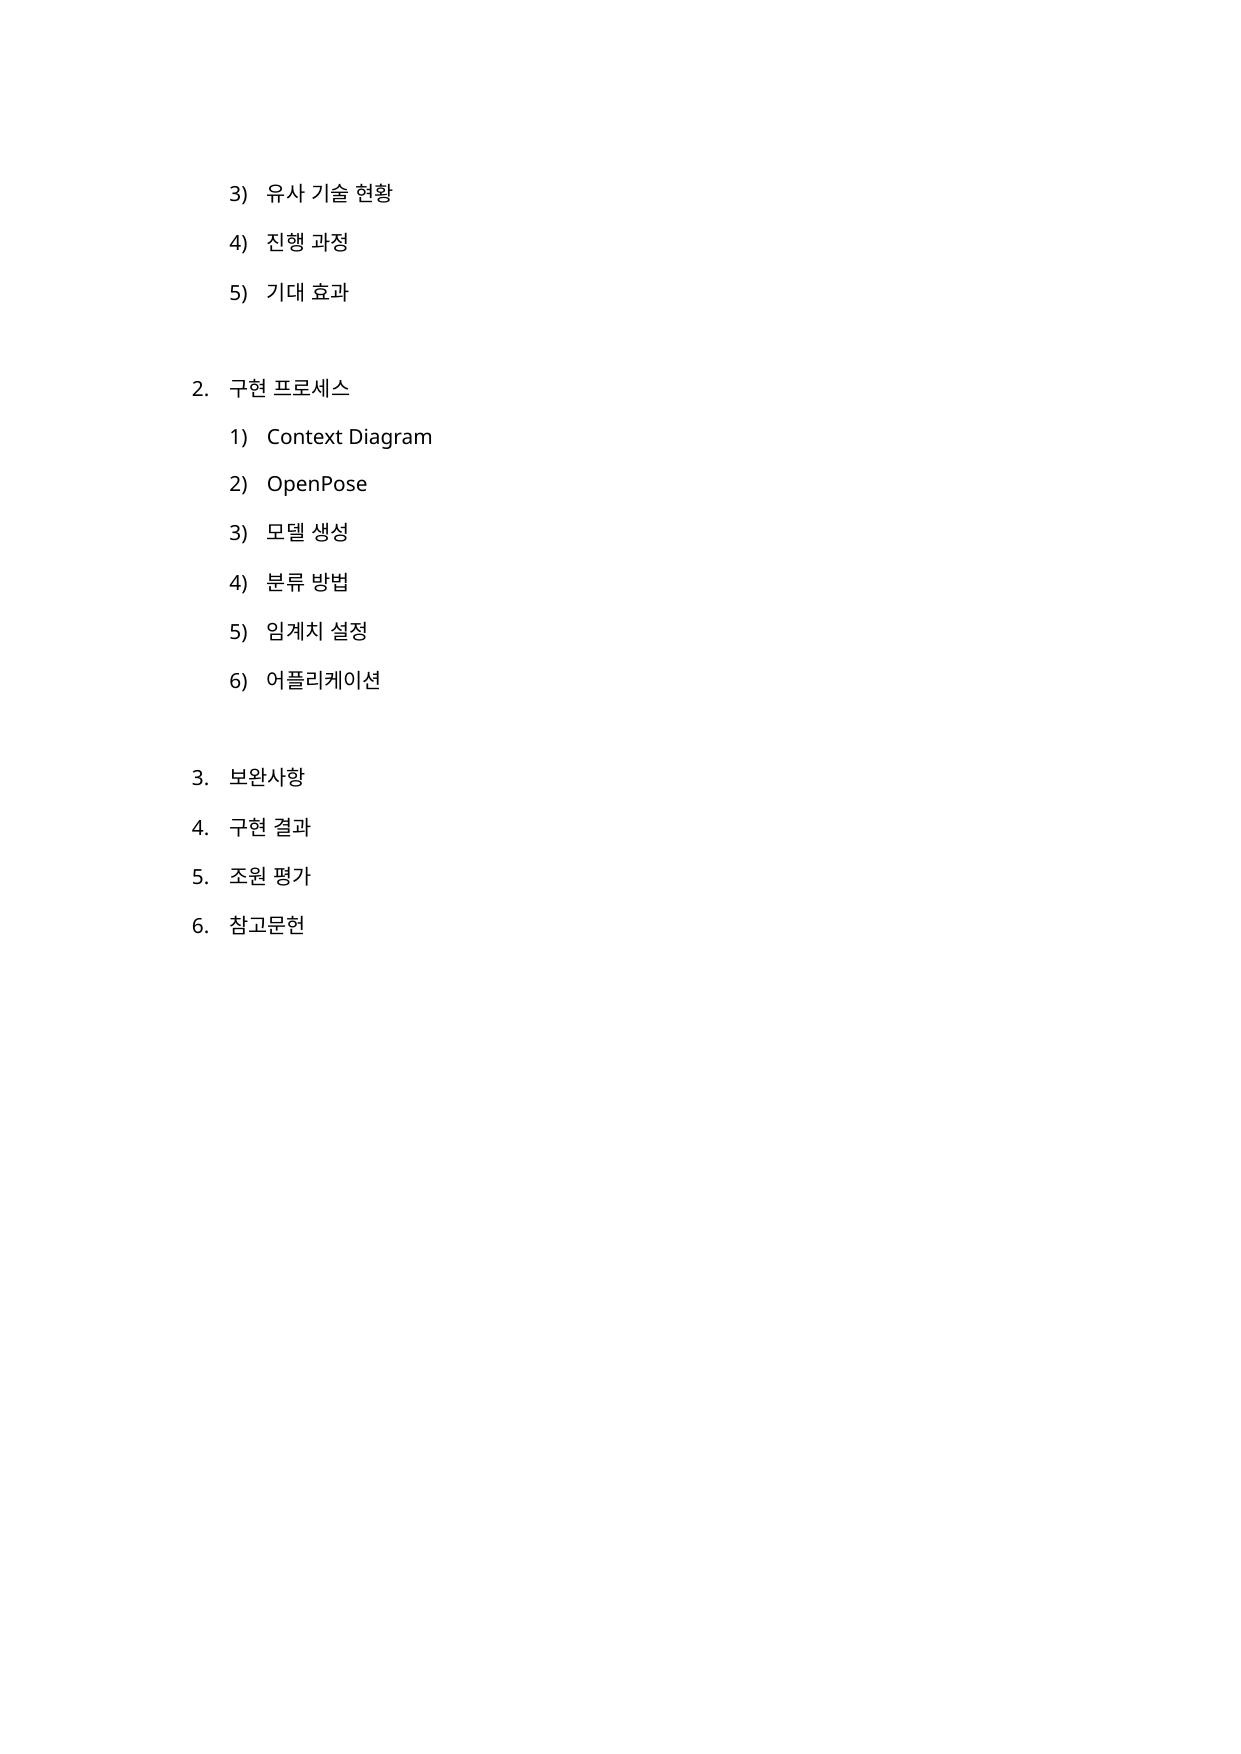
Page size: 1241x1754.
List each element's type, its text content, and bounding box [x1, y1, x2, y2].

list 진행 과정 [229, 227, 1090, 257]
list 어플리케이션 [229, 665, 1090, 695]
list 유사 기술 현황 [229, 177, 1090, 207]
list OpenPose [229, 469, 1090, 498]
list 기대 효과 [229, 276, 1090, 306]
list 분류 방법 [229, 566, 1090, 596]
list 구현 결과 [192, 811, 1090, 841]
list 임계치 설정 [229, 615, 1090, 646]
list 보완사항 [192, 761, 1090, 792]
list 조원 평가 [192, 860, 1090, 890]
list 구현 프로세스 [192, 373, 1090, 403]
list Context Diagram [229, 422, 1090, 450]
list 참고문헌 [192, 909, 1090, 940]
list 모델 생성 [229, 517, 1090, 547]
